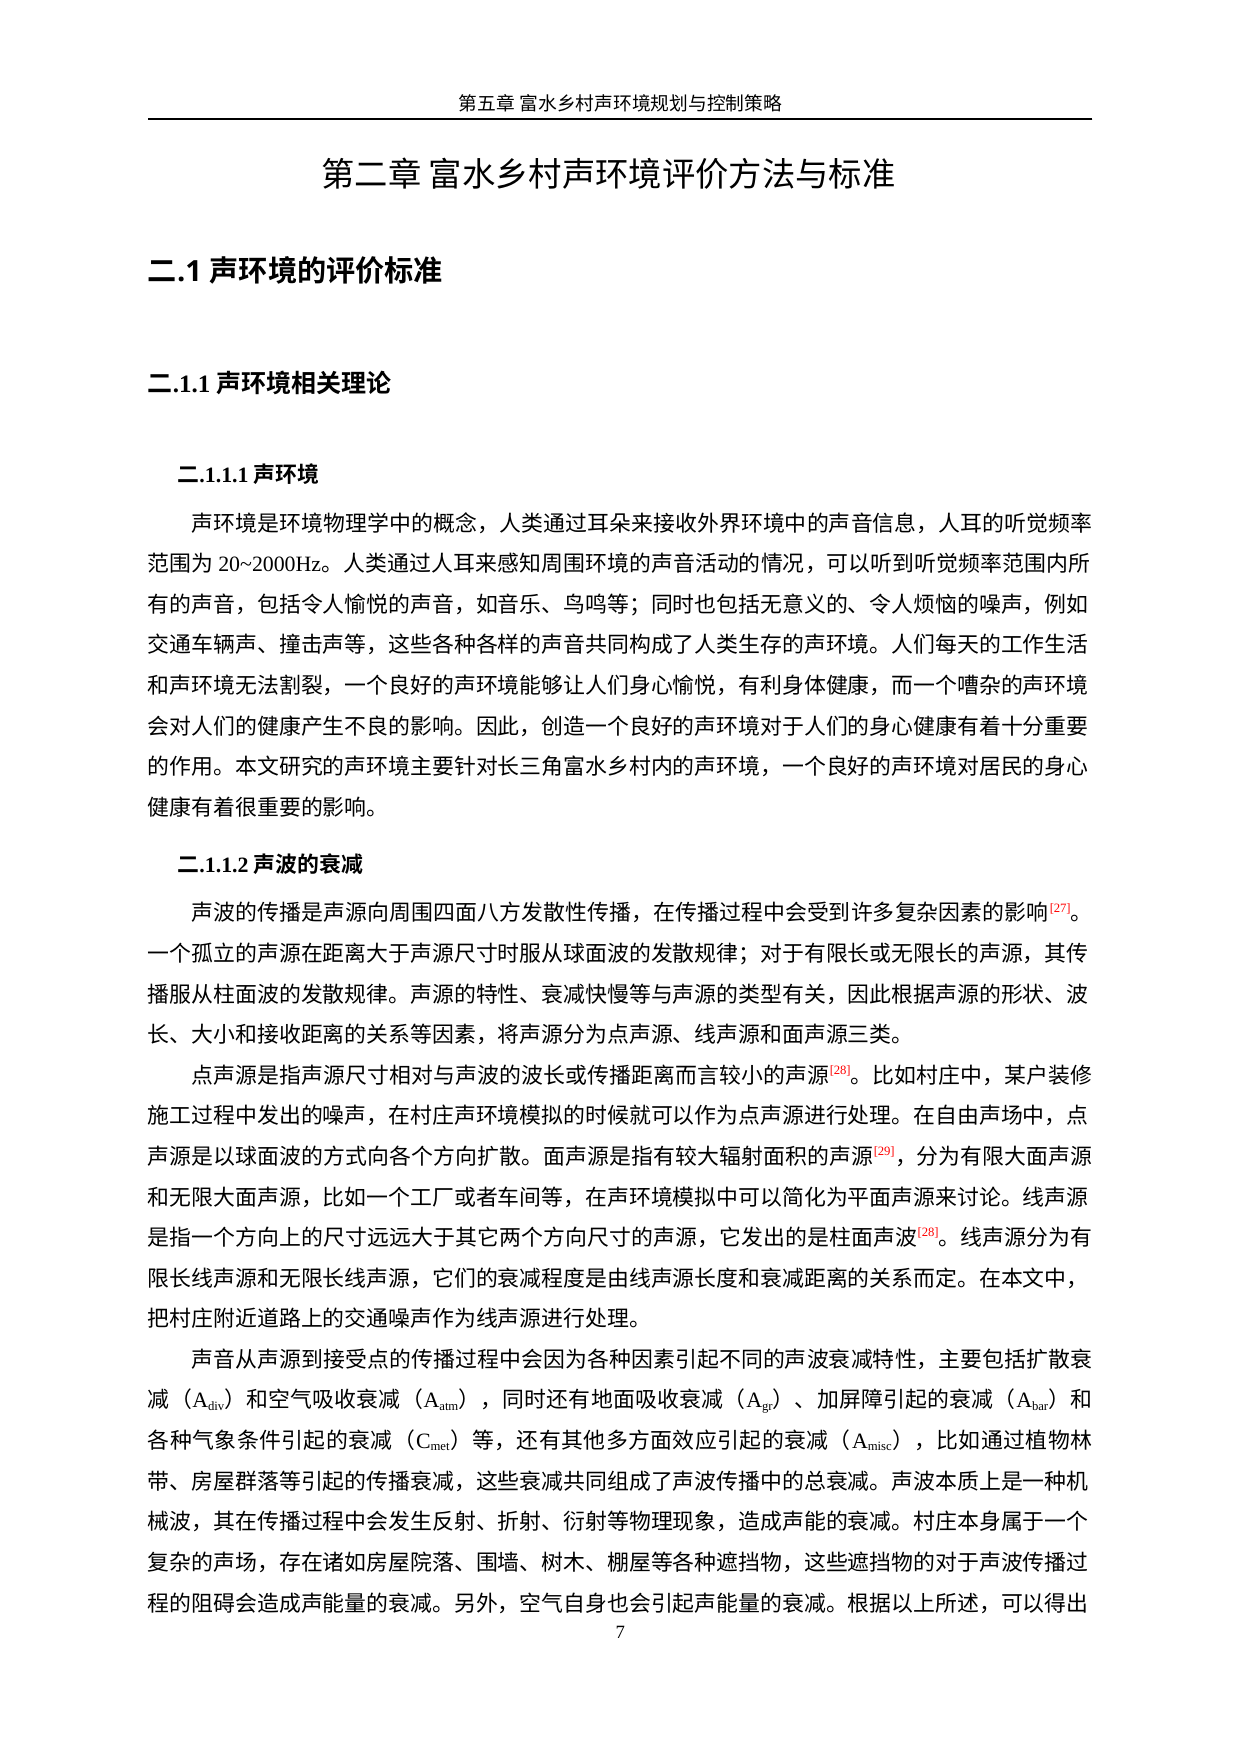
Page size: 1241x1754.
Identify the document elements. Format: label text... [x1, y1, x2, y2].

text 声波的衰减 [177, 846, 1092, 879]
text 点声源是指声源尺寸相对与声波的波长或传播距离而言较小的声源[28]。比如村庄中，某户装修施工过程中发出的噪声，在村庄声环境模拟的时候就可以作为点声源进行处理。在自由声场中，点声源是以球面波的方式向各个方向扩散。面声源是指有较大辐射面积的声源[29]，分为有限大面声源和无限大面声源，比如一个工厂或者车间等，在声环境模拟中可以简化为平面声源来讨论。线声源是指一个方向上的尺寸远远大于其它两个方向尺寸的声源，它发出的是柱面声波[28]。线声源分为有限长线声源和无限长线声源，它们的衰减程度是由线声源长度和衰减距离的关系而定。在本文中，把村庄附近道路上的交通噪声作为线声源进行处理。 [148, 1057, 1092, 1333]
text 声波的传播是声源向周围四面八方发散性传播，在传播过程中会受到许多复杂因素的影响[27]。一个孤立的声源在距离大于声源尺寸时服从球面波的发散规律；对于有限长或无限长的声源，其传播服从柱面波的发散规律。声源的特性、衰减快慢等与声源的类型有关，因此根据声源的形状、波长、大小和接收距离的关系等因素，将声源分为点声源、线声源和面声源三类。 [148, 895, 1092, 1049]
text 声环境 [177, 456, 1092, 489]
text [148, 1341, 1092, 1618]
text 声环境相关理论 [148, 349, 1092, 414]
text 声环境的评价标准 [148, 237, 1092, 302]
text 富水乡村声环境评价方法与标准 [148, 139, 1092, 204]
text 声环境是环境物理学中的概念，人类通过耳朵来接收外界环境中的声音信息，人耳的听觉频率范围为20~2000Hz。人类通过人耳来感知周围环境的声音活动的情况，可以听到听觉频率范围内所有的声音，包括令人愉悦的声音，如音乐、鸟鸣等；同时也包括无意义的、令人烦恼的噪声，例如交通车辆声、撞击声等，这些各种各样的声音共同构成了人类生存的声环境。人们每天的工作生活和声环境无法割裂，一个良好的声环境能够让人们身心愉悦，有利身体健康，而一个嘈杂的声环境会对人们的健康产生不良的影响。因此，创造一个良好的声环境对于人们的身心健康有着十分重要的作用。本文研究的声环境主要针对长三角富水乡村内的声环境，一个良好的声环境对居民的身心健康有着很重要的影响。 [148, 505, 1092, 822]
